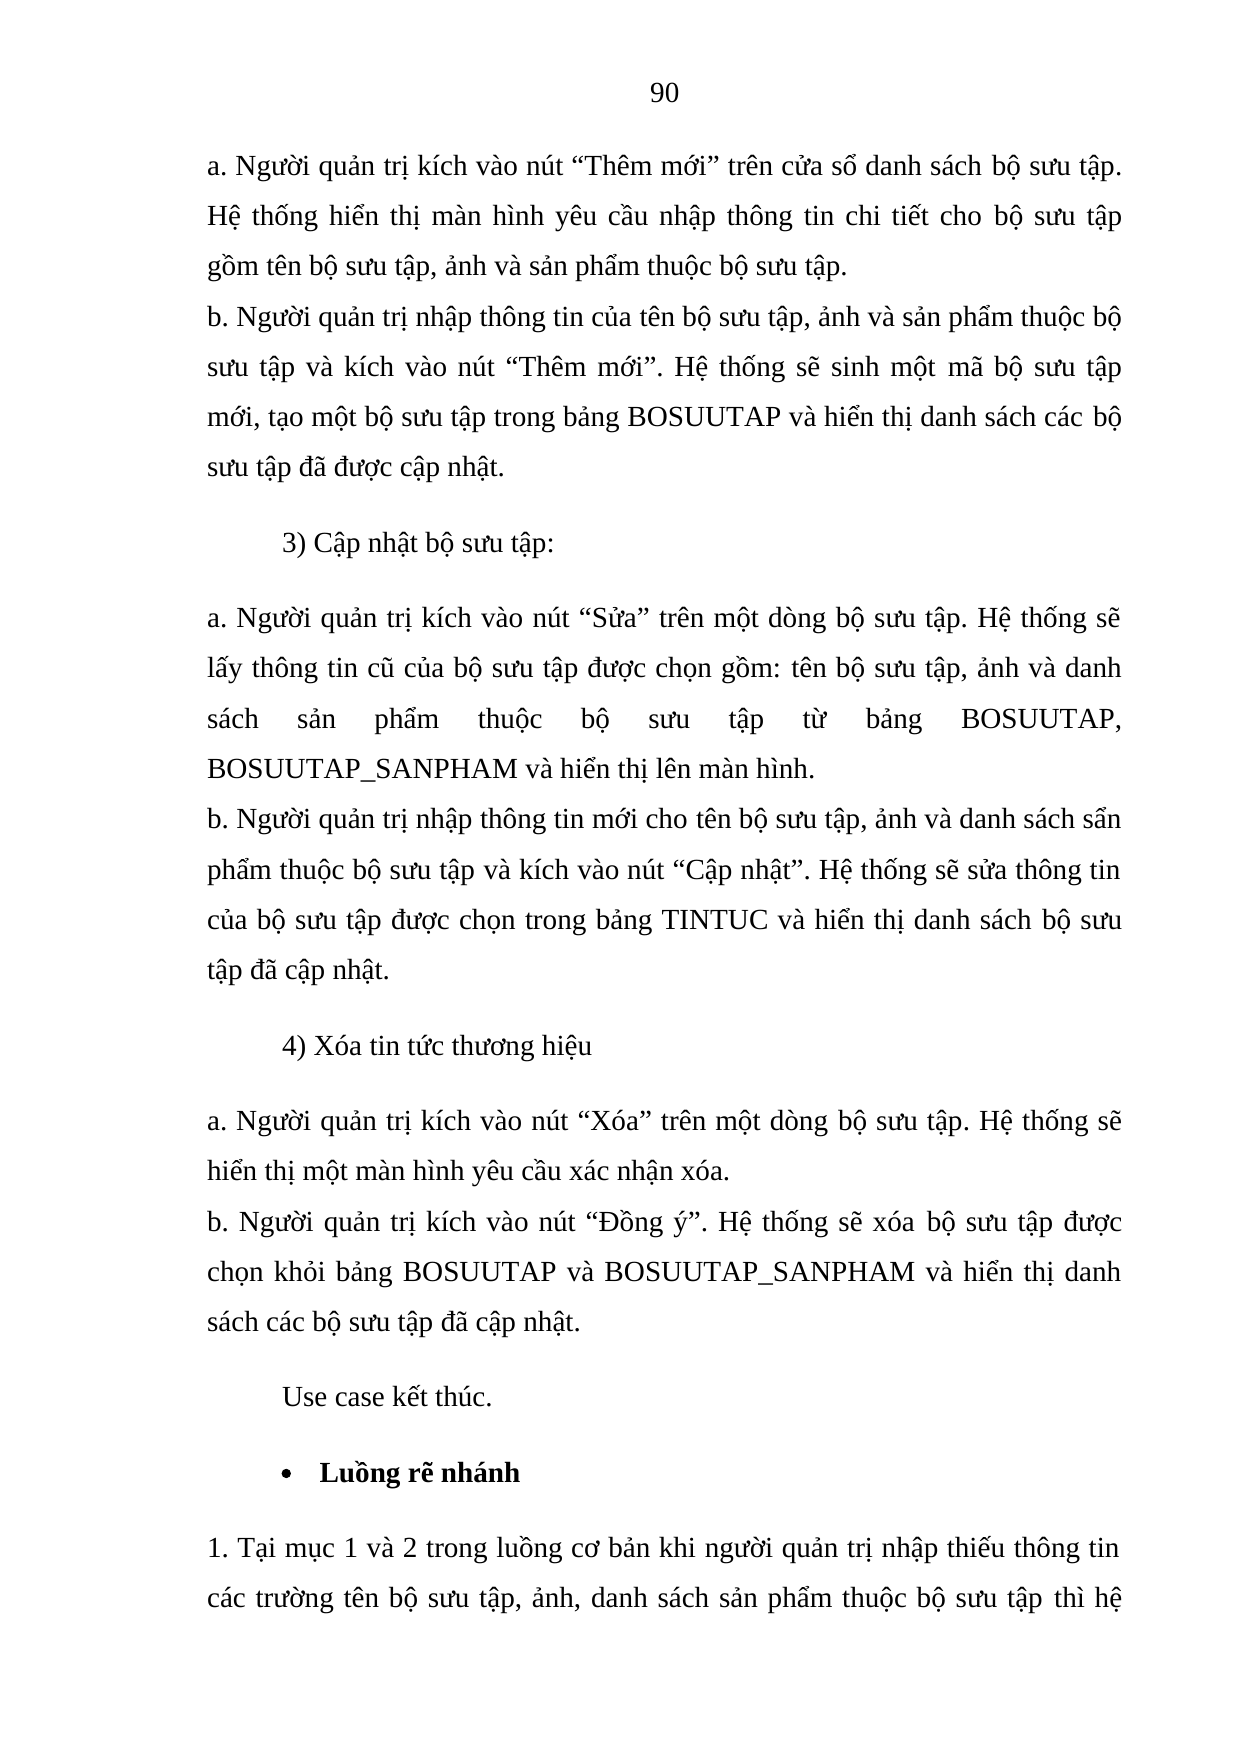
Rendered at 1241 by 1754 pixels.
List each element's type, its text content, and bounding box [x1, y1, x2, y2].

text b. Người quản trị nhập thông tin của tên bộ sưu tập, ảnh và sản phẩm thuộc bộ sưu tập và kích vào nút “Thêm mới”. Hệ thống sẽ sinh một mã bộ sưu tập mới, tạo một bộ sưu tập trong bảng BOSUUTAP và hiển thị danh sách các bộ sưu tập đã được cập nhật. [207, 299, 1122, 483]
text 3) Cập nhật bộ sưu tập: [207, 525, 1122, 558]
text Use case kết thúc. [207, 1379, 1122, 1413]
text 4) Xóa tin tức thương hiệu [207, 1028, 1122, 1061]
text a. Người quản trị kích vào nút “Xóa” trên một dòng bộ sưu tập. Hệ thống sẽ hiển thị một màn hình yêu cầu xác nhận xóa. [207, 1103, 1122, 1187]
text a. Người quản trị kích vào nút “Sửa” trên một dòng bộ sưu tập. Hệ thống sẽ lấy thông tin cũ của bộ sưu tập được chọn gồm: tên bộ sưu tập, ảnh và danh sách sản phẩm thuộc bộ sưu tập từ bảng BOSUUTAP, BOSUUTAP_SANPHAM và hiển thị lên màn hình. [207, 600, 1122, 785]
list Luồng rẽ nhánh [282, 1455, 1122, 1488]
text b. Người quản trị kích vào nút “Đồng ý”. Hệ thống sẽ xóa bộ sưu tập được chọn khỏi bảng BOSUUTAP và BOSUUTAP_SANPHAM và hiển thị danh sách các bộ sưu tập đã cập nhật. [207, 1204, 1122, 1338]
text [207, 1530, 1122, 1614]
text b. Người quản trị nhập thông tin mới cho tên bộ sưu tập, ảnh và danh sách sẩn phẩm thuộc bộ sưu tập và kích vào nút “Cập nhật”. Hệ thống sẽ sửa thông tin của bộ sưu tập được chọn trong bảng TINTUC và hiển thị danh sách bộ sưu tập đã cập nhật. [207, 801, 1122, 986]
text a. Người quản trị kích vào nút “Thêm mới” trên cửa sổ danh sách bộ sưu tập. Hệ thống hiển thị màn hình yêu cầu nhập thông tin chi tiết cho bộ sưu tập gồm tên bộ sưu tập, ảnh và sản phẩm thuộc bộ sưu tập. [207, 148, 1122, 282]
